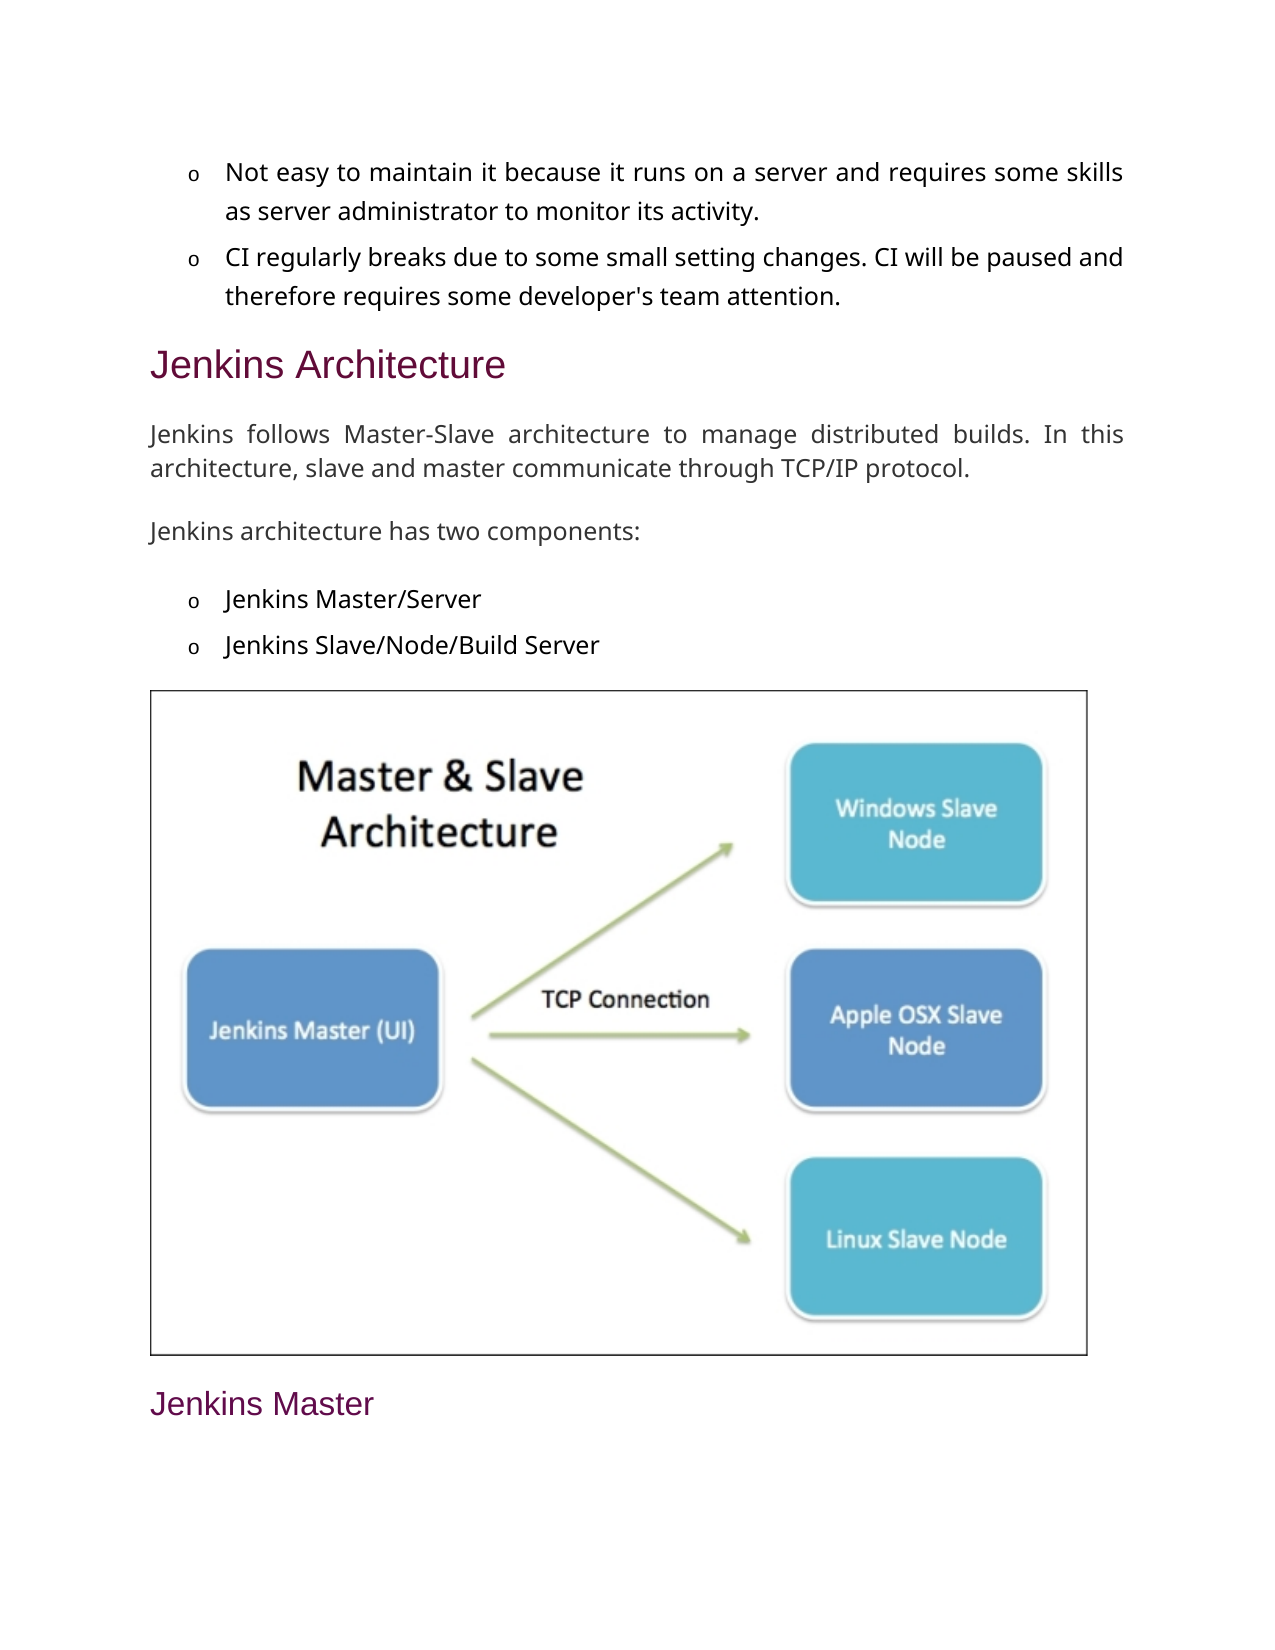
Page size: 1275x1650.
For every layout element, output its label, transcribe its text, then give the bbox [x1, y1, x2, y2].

list Not easy to maintain it because it runs on a server and requires some skills as server administrator to monitor its activity. [187, 150, 1125, 228]
list Jenkins Slave/Node/Build Server [187, 622, 1125, 661]
list CI regularly breaks due to some small setting changes. CI will be paused and therefore requires some developer's team attention. [187, 234, 1125, 312]
text Jenkins follows Master-Slave architecture to manage distributed builds. In this architecture, slave and master communicate through TCP/IP protocol. [150, 416, 1125, 484]
text Jenkins Architecture [150, 342, 1125, 387]
text Jenkins Master [150, 1384, 1125, 1423]
text Jenkins architecture has two components: [150, 514, 1125, 548]
list Jenkins Master/Server [187, 577, 1125, 616]
picture [150, 690, 1088, 1356]
